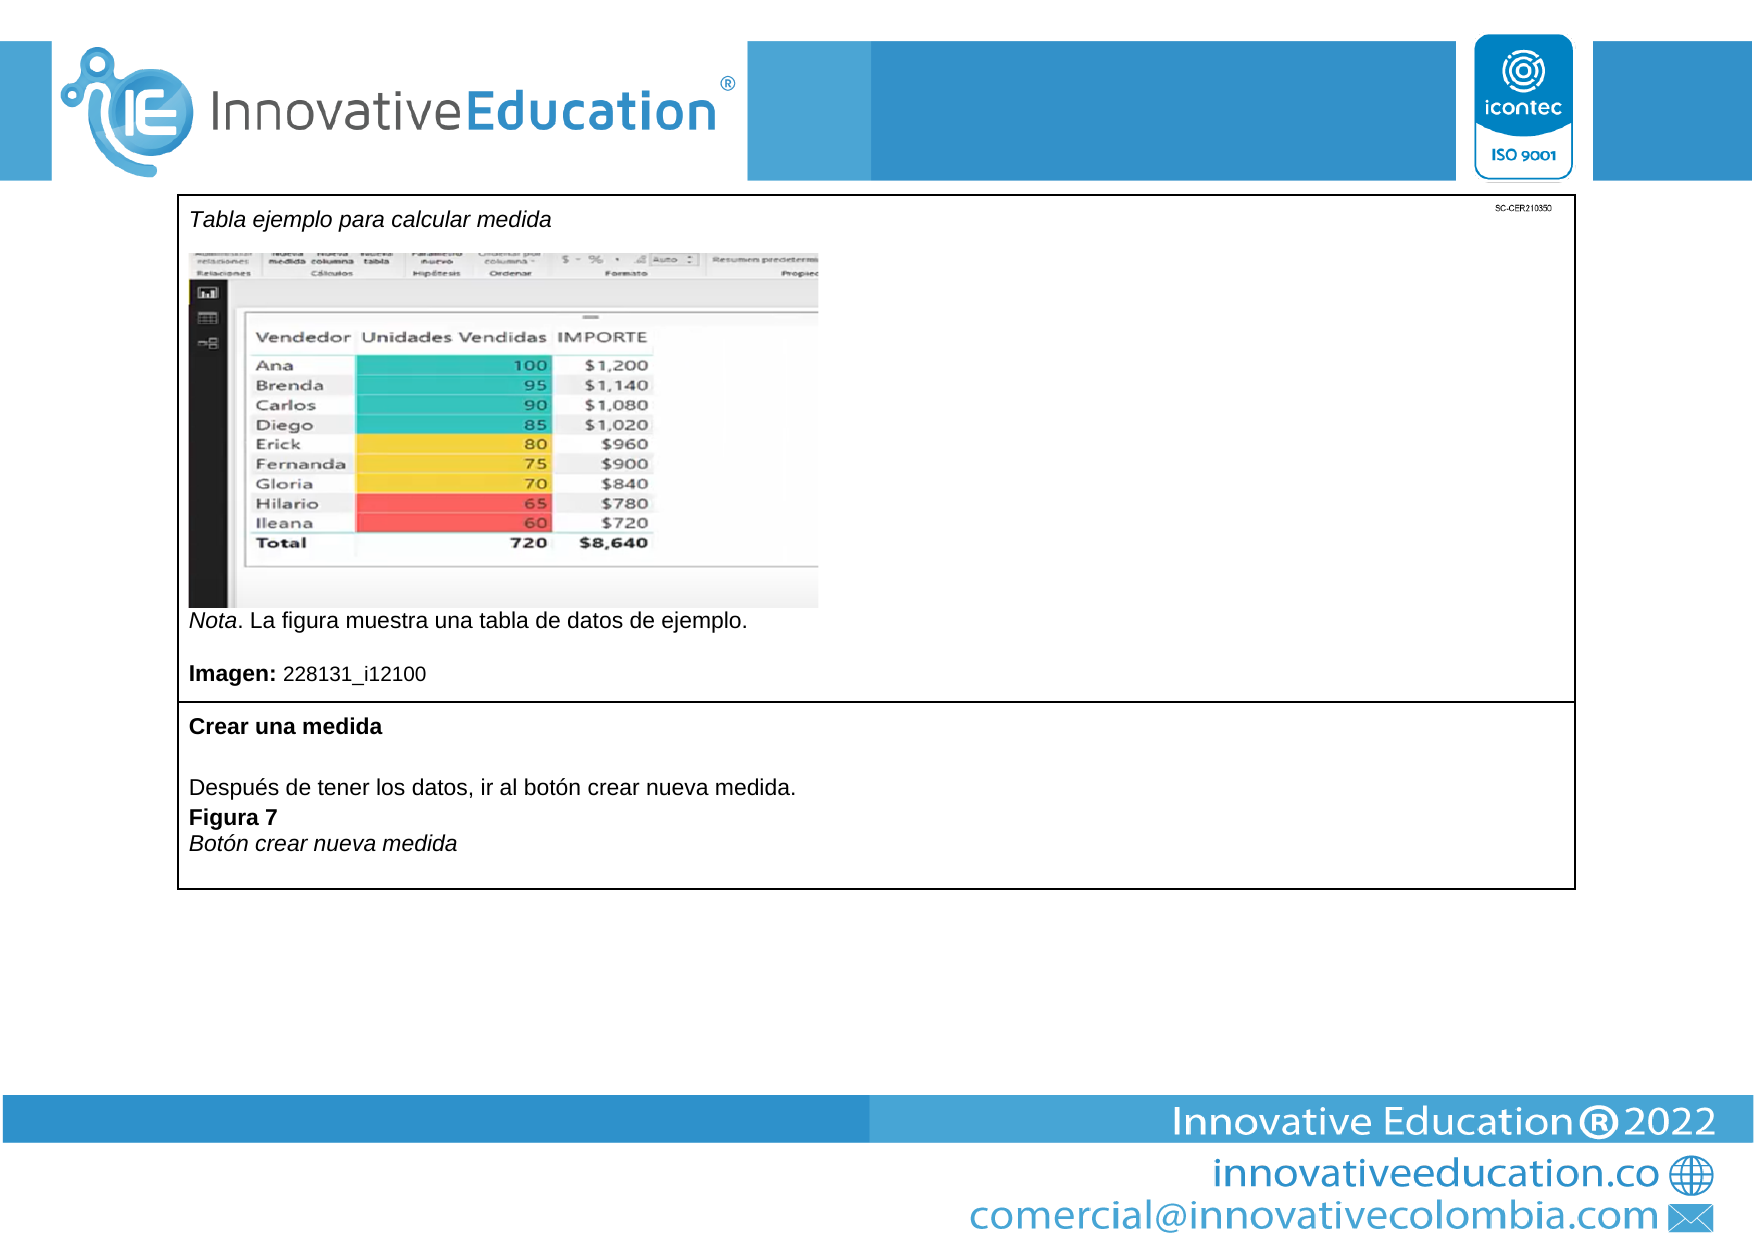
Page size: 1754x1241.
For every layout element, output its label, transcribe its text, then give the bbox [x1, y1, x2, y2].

picture [188, 253, 819, 608]
picture [0, 28, 1456, 194]
picture [1593, 28, 1752, 194]
table_cell Crear una medida Después de tener los datos, ir al botón crear nueva medida. Figura 7 Botón crear nueva medida Imagen: 228131_i12101 [179, 703, 1574, 888]
picture [1471, 32, 1576, 194]
picture [2, 1093, 1754, 1239]
